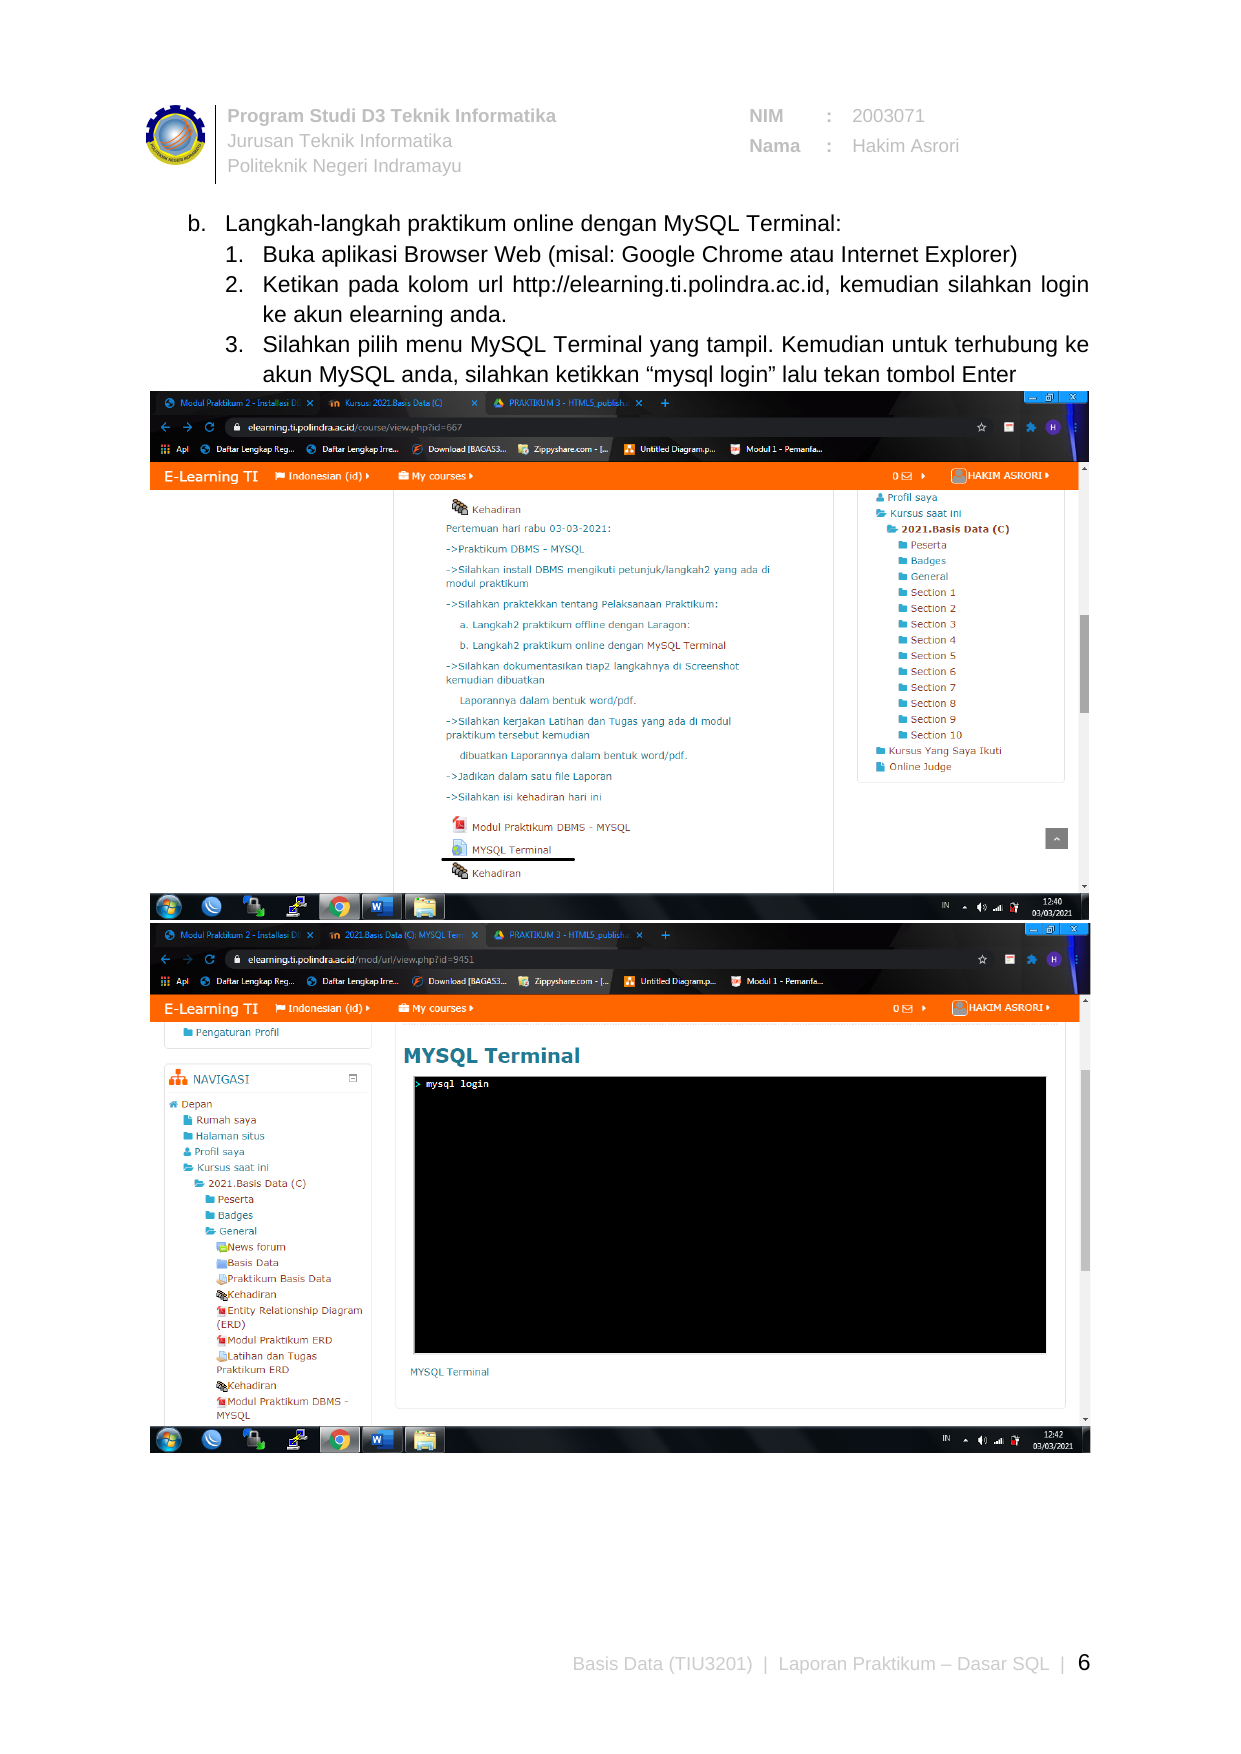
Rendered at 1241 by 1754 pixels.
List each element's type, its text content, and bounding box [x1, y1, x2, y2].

list Buka aplikasi Browser Web (misal: Google Chrome atau Internet Explorer) [225, 241, 1090, 267]
list Ketikan pada kolom url http://elearning.ti.polindra.ac.id, kemudian silahkan login ke akun elearning anda. [225, 271, 1090, 327]
picture [146, 105, 205, 165]
picture [150, 923, 1091, 1453]
list Langkah-langkah praktikum online dengan MySQL Terminal: [187, 210, 1090, 237]
picture [150, 391, 1089, 920]
list Silahkan pilih menu MySQL Terminal yang tampil. Kemudian untuk terhubung ke akun MySQL anda, silahkan ketikkan “mysql login” lalu tekan tombol Enter [225, 331, 1090, 388]
